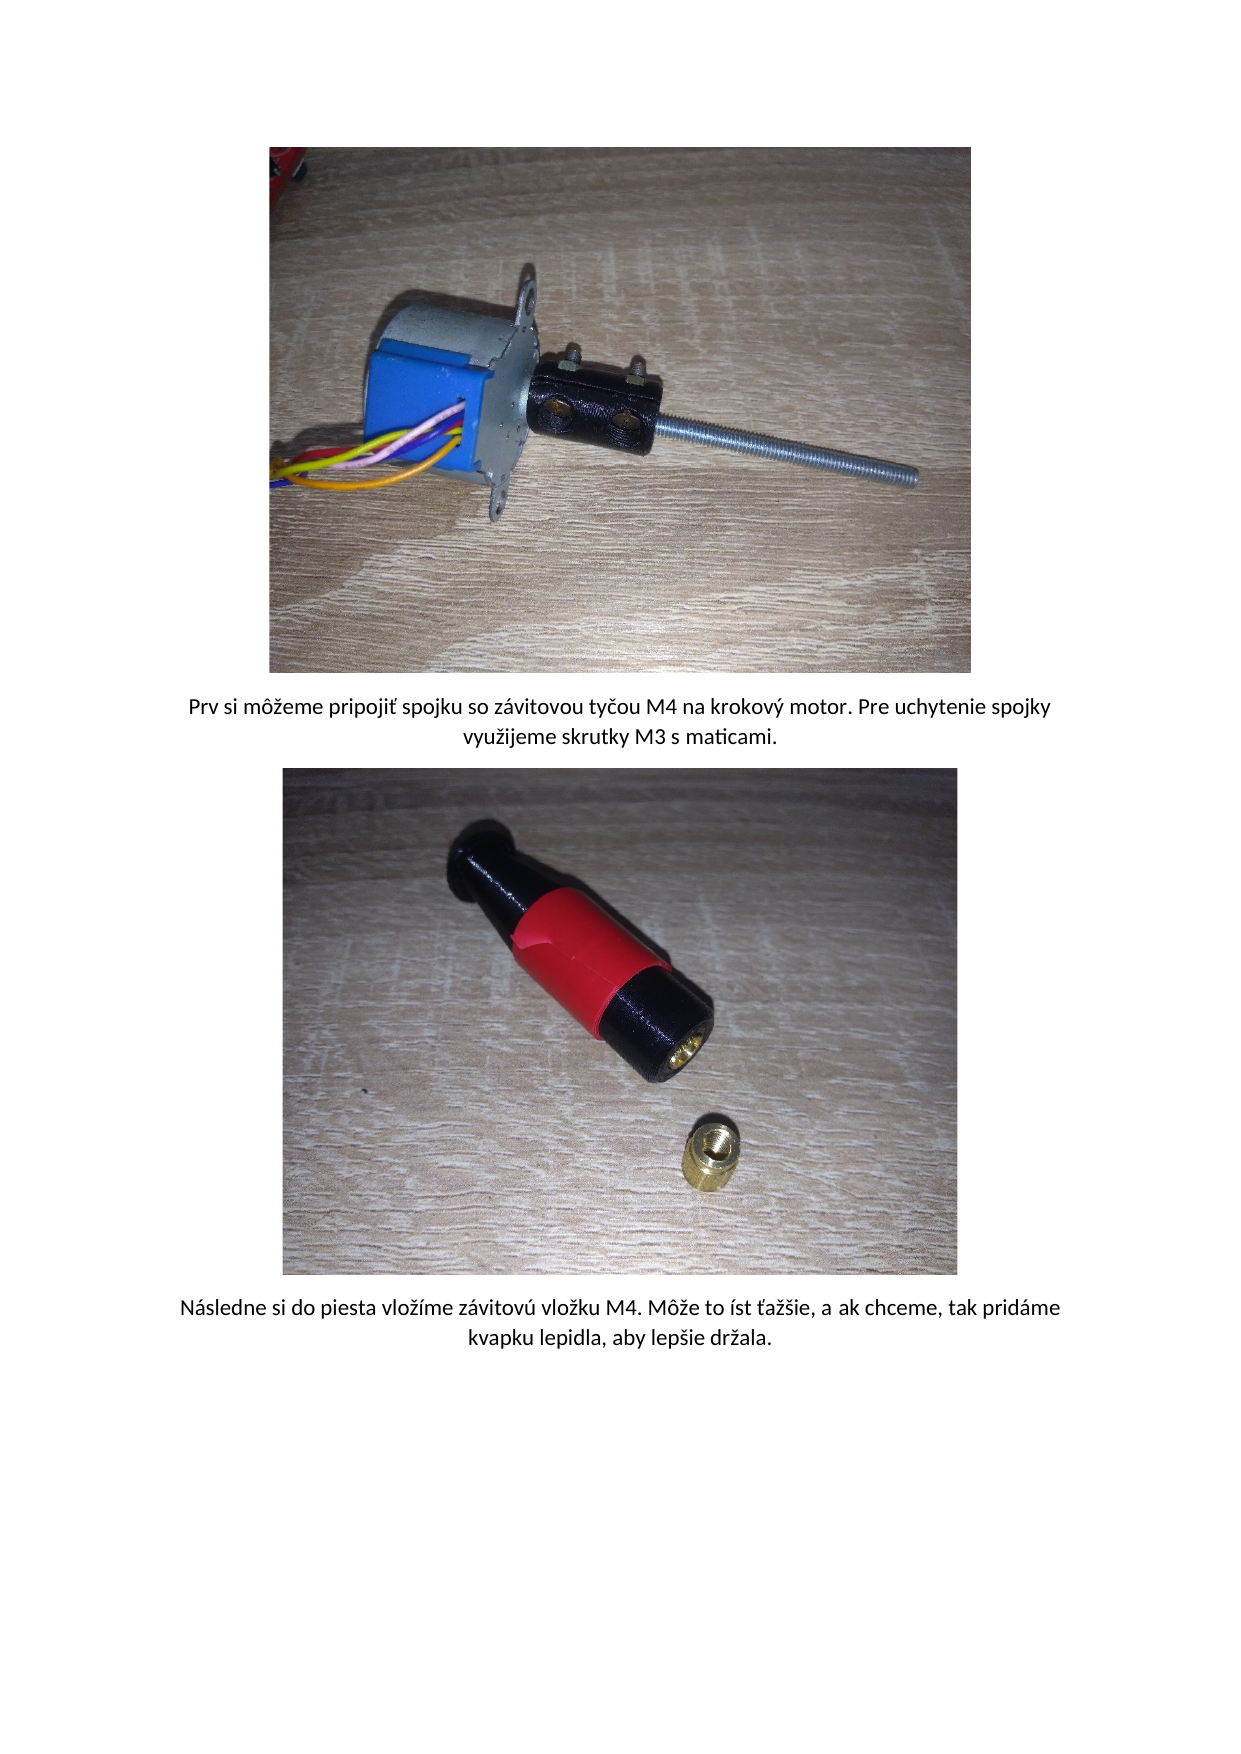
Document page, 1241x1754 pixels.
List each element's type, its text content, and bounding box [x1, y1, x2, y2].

text Následne si do piesta vložíme závitovú vložku M4. Môže to íst ťažšie, a ak chceme, tak pridáme kvapku lepidla, aby lepšie držala. [148, 1293, 1093, 1351]
picture [269, 147, 971, 673]
picture [282, 768, 958, 1275]
text Prv si môžeme pripojiť spojku so závitovou tyčou M4 na krokový motor. Pre uchytenie spojky využijeme skrutky M3 s maticami. [148, 692, 1093, 750]
